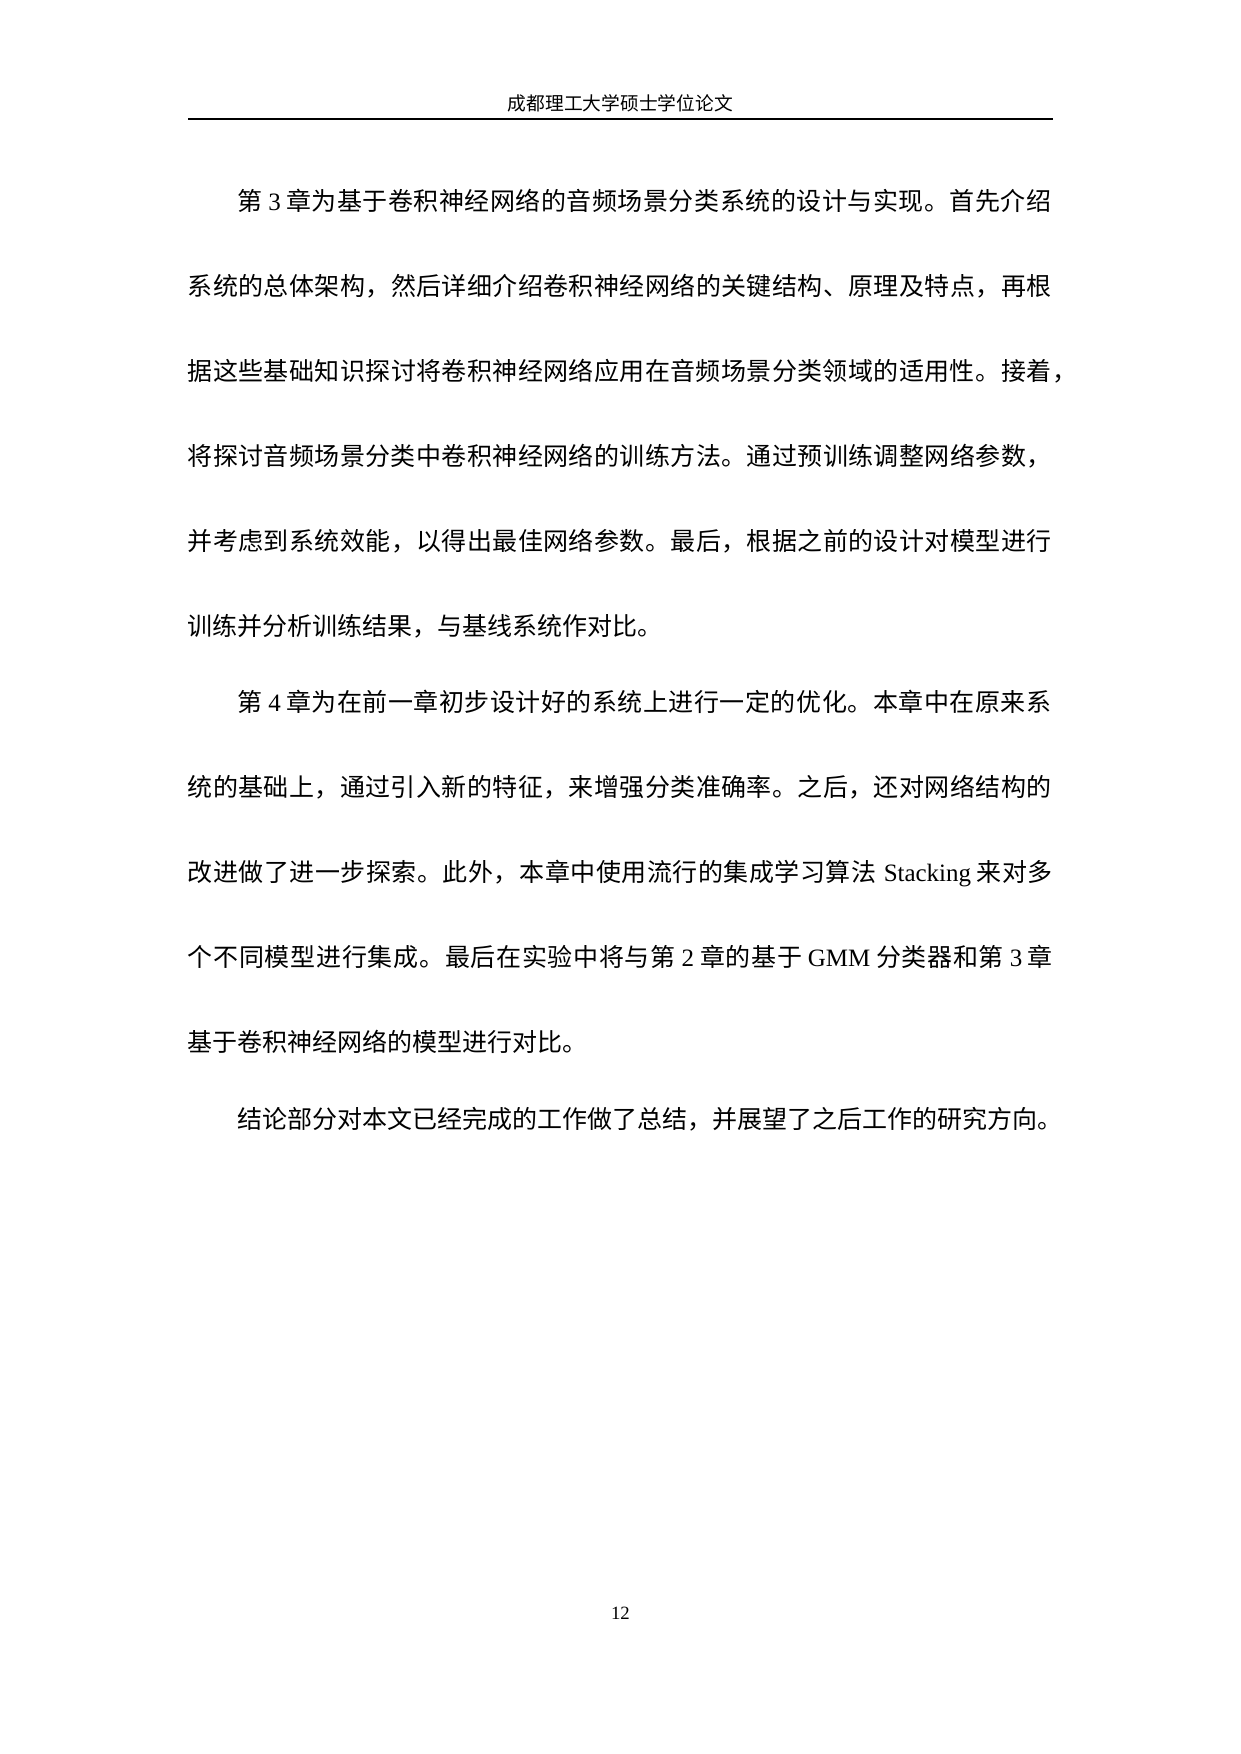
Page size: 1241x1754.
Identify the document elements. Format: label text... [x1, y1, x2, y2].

text 第4章为在前一章初步设计好的系统上进行一定的优化。本章中在原来系统的基础上，通过引入新的特征，来增强分类准确率。之后，还对网络结构的改进做了进一步探索。此外，本章中使用流行的集成学习算法Stacking来对多个不同模型进行集成。最后在实验中将与第2章的基于GMM分类器和第3章基于卷积神经网络的模型进行对比。 [187, 667, 1053, 1074]
text 第3章为基于卷积神经网络的音频场景分类系统的设计与实现。首先介绍系统的总体架构，然后详细介绍卷积神经网络的关键结构、原理及特点，再根据这些基础知识探讨将卷积神经网络应用在音频场景分类领域的适用性。接着，将探讨音频场景分类中卷积神经网络的训练方法。通过预训练调整网络参数，并考虑到系统效能，以得出最佳网络参数。最后，根据之前的设计对模型进行训练并分析训练结果，与基线系统作对比。 [187, 166, 1053, 658]
text 结论部分对本文已经完成的工作做了总结，并展望了之后工作的研究方向。 [187, 1084, 1053, 1152]
